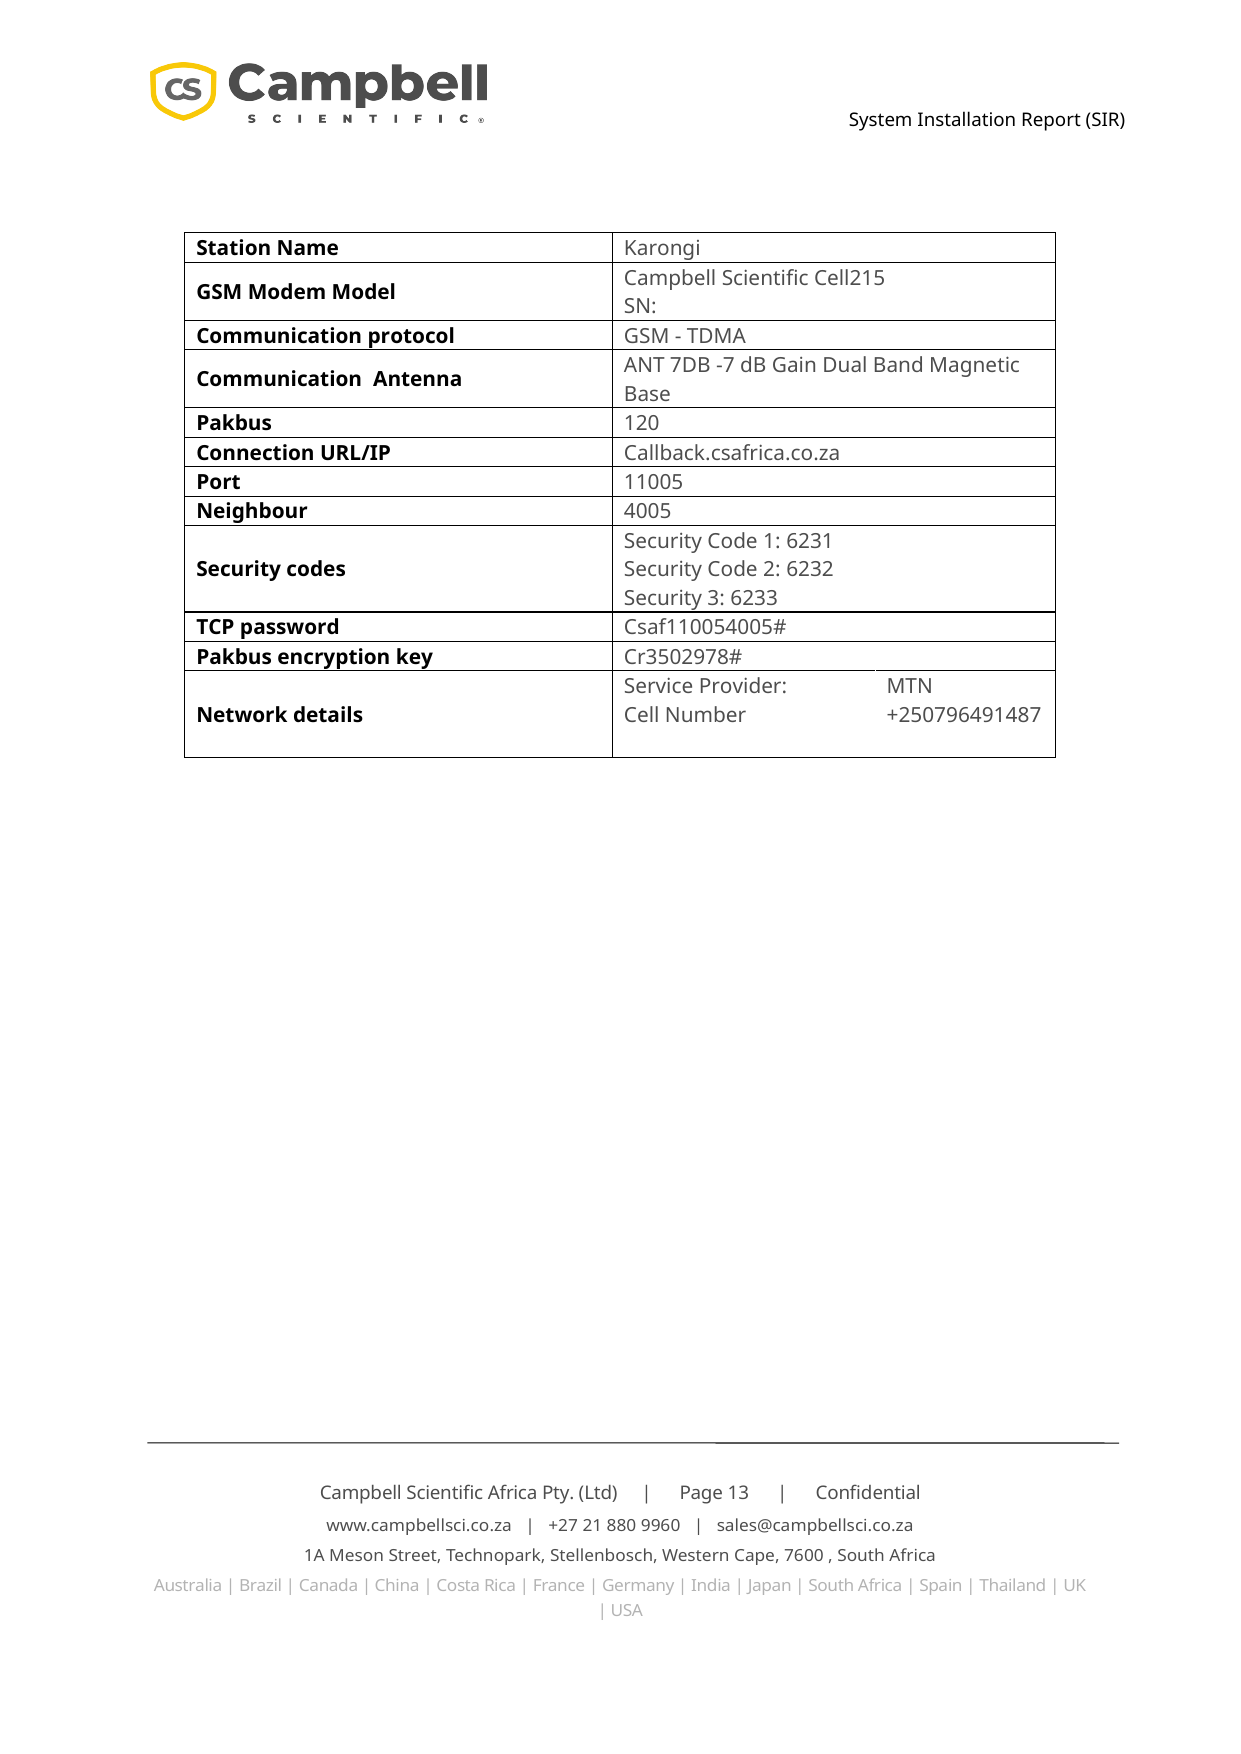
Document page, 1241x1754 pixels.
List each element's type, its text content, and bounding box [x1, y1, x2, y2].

table_cell Pakbus encryption key [185, 642, 612, 670]
table_cell GSM - TDMA [613, 321, 1055, 349]
table_cell Communication protocol [185, 321, 612, 349]
table_cell Neighbour [185, 497, 612, 525]
table_cell 4005 [613, 497, 1055, 525]
table_cell 11005 [613, 467, 1055, 496]
table_cell Connection URL/IP [185, 438, 612, 466]
table_cell Service Provider: Cell Number [613, 671, 875, 757]
table_cell Csaf110054005# [613, 613, 1055, 641]
table_cell Campbell Scientific Cell215 SN: [613, 263, 1055, 320]
table_cell Port [185, 467, 612, 496]
table_cell Security codes [185, 526, 612, 611]
table_cell Communication Antenna [185, 350, 612, 407]
table_cell Cr3502978# [613, 642, 1055, 670]
table_cell Security Code 1: 6231 Security Code 2: 6232 Security 3: 6233 [613, 526, 1055, 611]
table_cell Callback.csafrica.co.za [613, 438, 1055, 466]
table_cell 120 [613, 408, 1055, 437]
table_cell ANT 7DB -7 dB Gain Dual Band Magnetic Base [613, 350, 1055, 407]
table_cell Network details [185, 671, 612, 757]
table_header Karongi [613, 233, 1055, 262]
picture [150, 62, 487, 123]
table_cell TCP password [185, 613, 612, 641]
table_cell GSM Modem Model [185, 263, 612, 320]
table_header Station Name [185, 233, 612, 262]
table_cell Pakbus [185, 408, 612, 437]
table_cell MTN +250796491487 [876, 671, 1055, 757]
